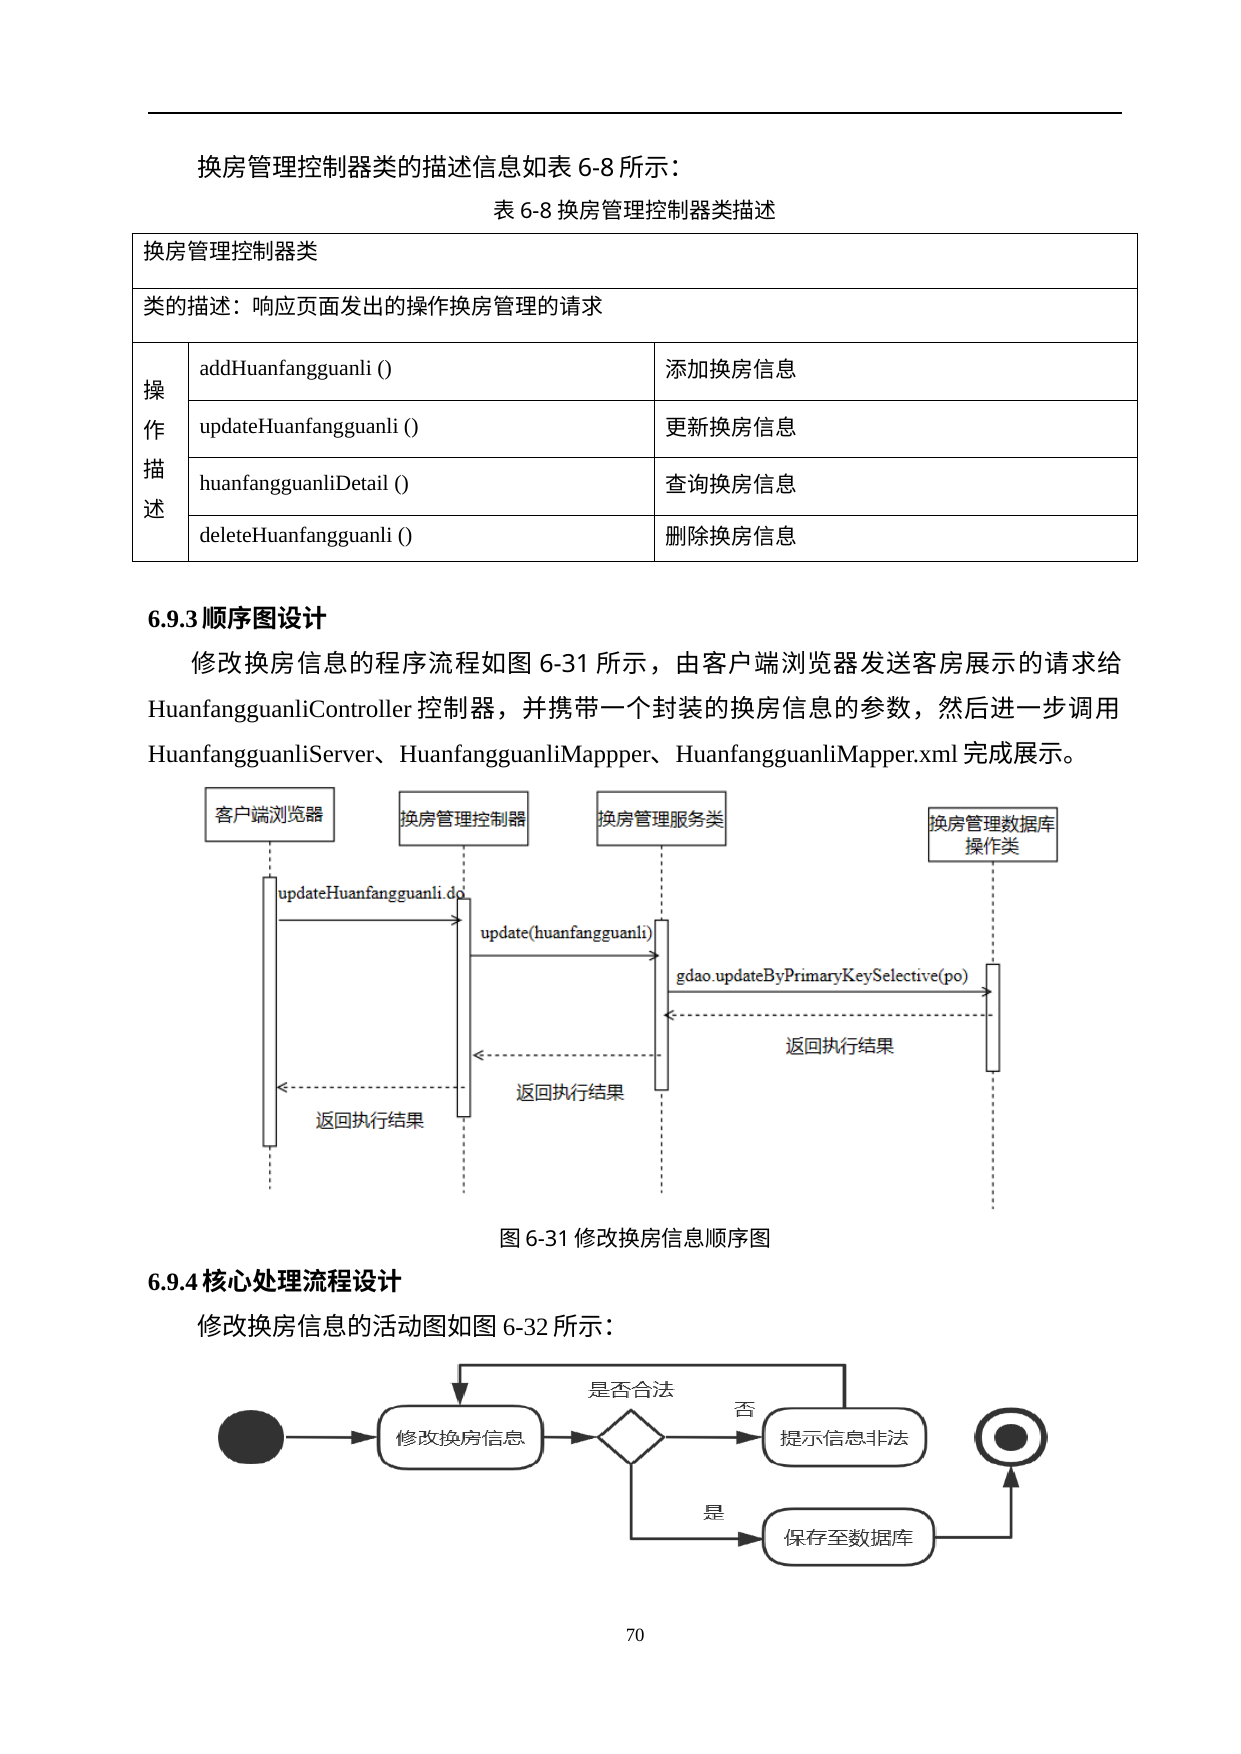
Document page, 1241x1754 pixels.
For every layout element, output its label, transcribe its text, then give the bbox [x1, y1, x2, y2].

table_cell 更新换房信息 [655, 401, 1137, 457]
table_cell 查询换房信息 [655, 458, 1137, 514]
text 修改换房信息的程序流程如图6-31所示，由客户端浏览器发送客房展示的请求给HuanfangguanliController控制器，并携带一个封装的换房信息的参数，然后进一步调用HuanfangguanliServer、HuanfangguanliMappper、HuanfangguanliMapper.xml完成展示。 [148, 643, 1122, 770]
text 表6-8 换房管理控制器类描述 [148, 193, 1122, 225]
subtitle 6.9.4核心处理流程设计 [148, 1261, 1122, 1297]
table_cell 添加换房信息 [655, 343, 1137, 400]
picture [200, 779, 1070, 1215]
table_cell 删除换房信息 [655, 516, 1137, 561]
picture [216, 1351, 1054, 1576]
table_header 换房管理控制器类 [133, 234, 1137, 288]
text 修改换房信息的活动图如图6-32所示： [148, 1306, 1122, 1343]
table_cell 操作描述 [133, 343, 188, 561]
table_cell 类的描述：响应页面发出的操作换房管理的请求 [133, 289, 1137, 342]
text 图6-31修改换房信息顺序图 [148, 1221, 1122, 1253]
table_cell updateHuanfangguanli () [189, 401, 654, 457]
table_cell deleteHuanfangguanli () [189, 516, 654, 561]
table_cell huanfangguanliDetail () [189, 458, 654, 514]
subtitle 6.9.3顺序图设计 [148, 598, 1122, 634]
table_cell addHuanfangguanli () [189, 343, 654, 400]
text 换房管理控制器类的描述信息如表6-8所示： [148, 148, 1122, 184]
